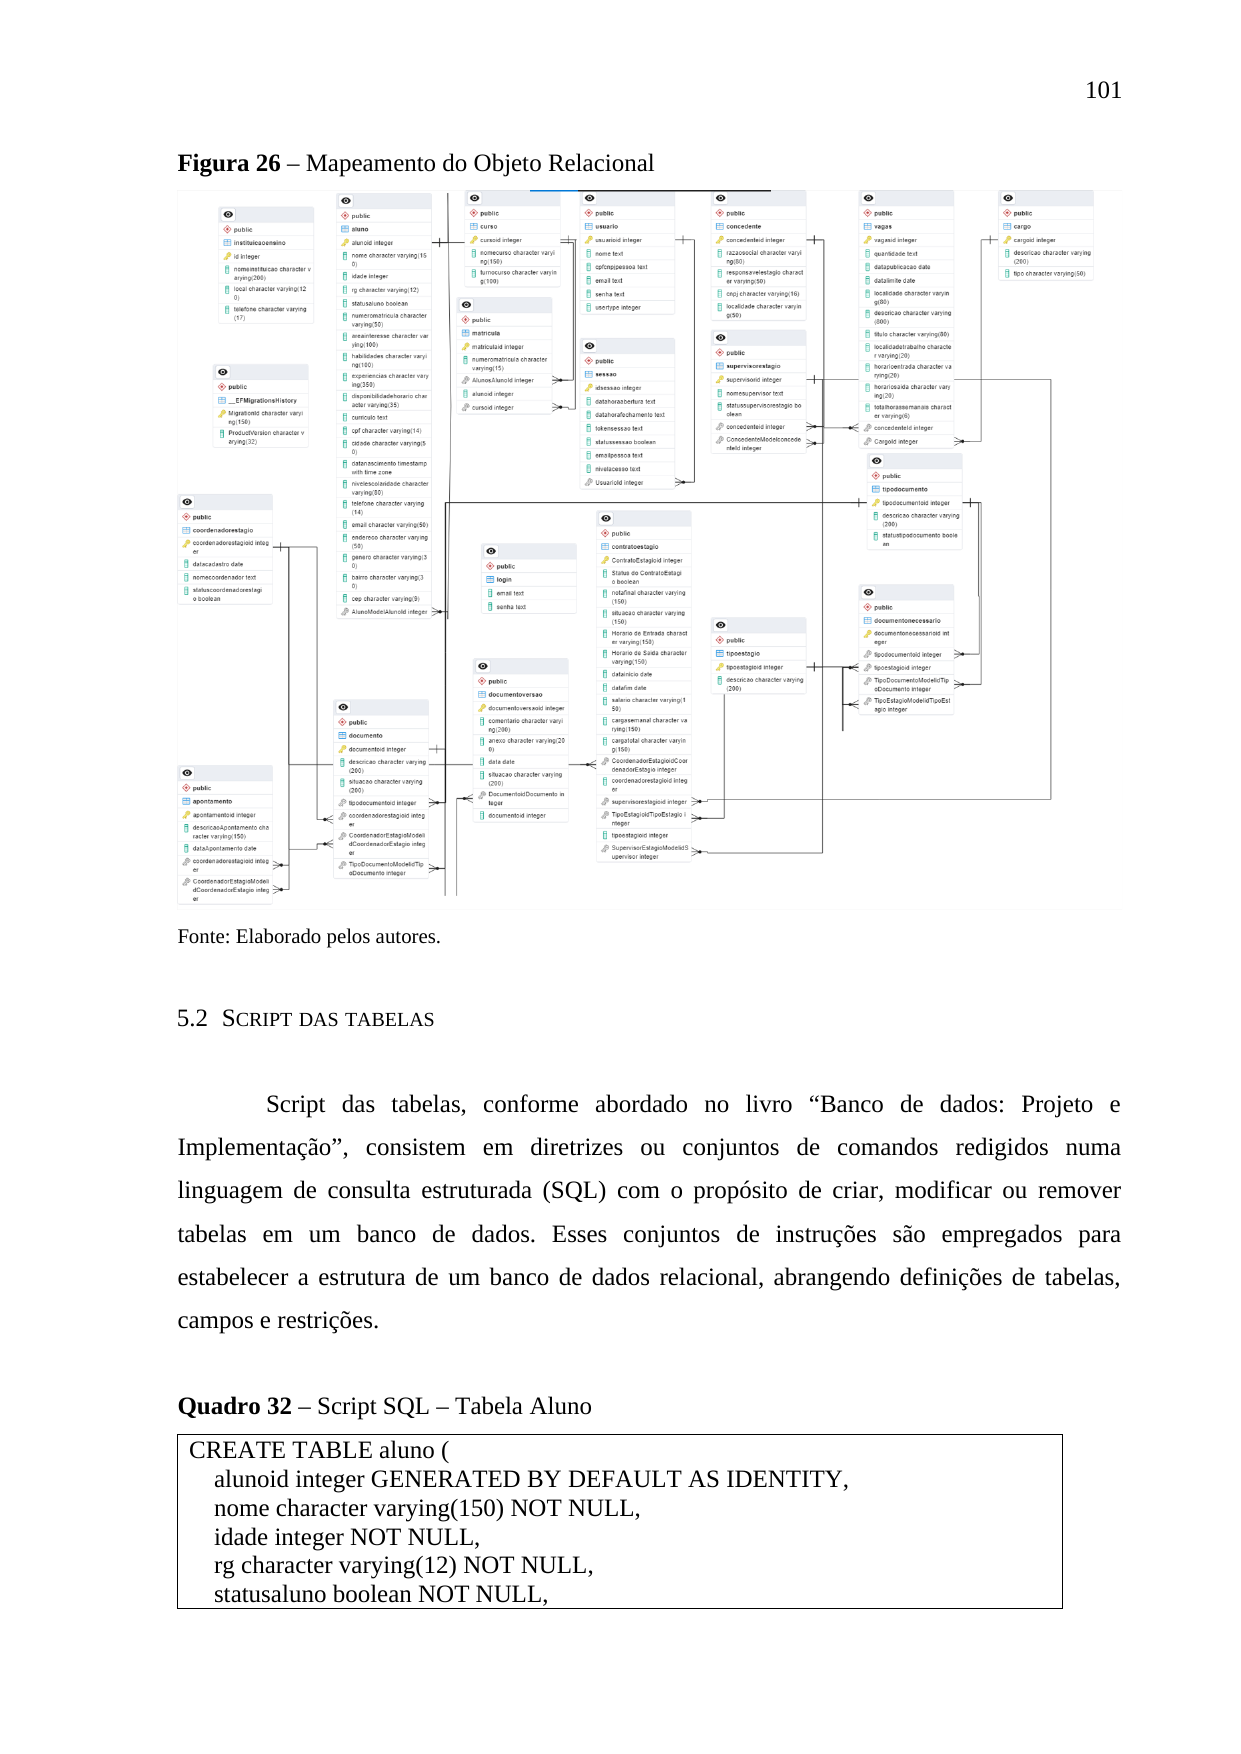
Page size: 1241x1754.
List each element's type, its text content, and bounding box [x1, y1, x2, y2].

text Fonte: Elaborado pelos autores. [177, 924, 1122, 948]
text Quadro 32 – Script SQL – Tabela Aluno [177, 1391, 1122, 1420]
picture [177, 190, 1123, 910]
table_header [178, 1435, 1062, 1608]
text Figura 26 – Mapeamento do Objeto Relacional [177, 148, 1122, 176]
subtitle Script das tabelas [177, 1003, 1122, 1032]
text Script das tabelas, conforme abordado no livro “Banco de dados: Projeto e Implementação”, consistem em diretrizes ou conjuntos de comandos redigidos numa linguagem de consulta estruturada (SQL) com o propósito de criar, modificar ou remover tabelas em um banco de dados. Esses conjuntos de instruções são empregados para estabelecer a estrutura de um banco de dados relacional, abrangendo definições de tabelas, campos e restrições. [177, 1089, 1122, 1334]
